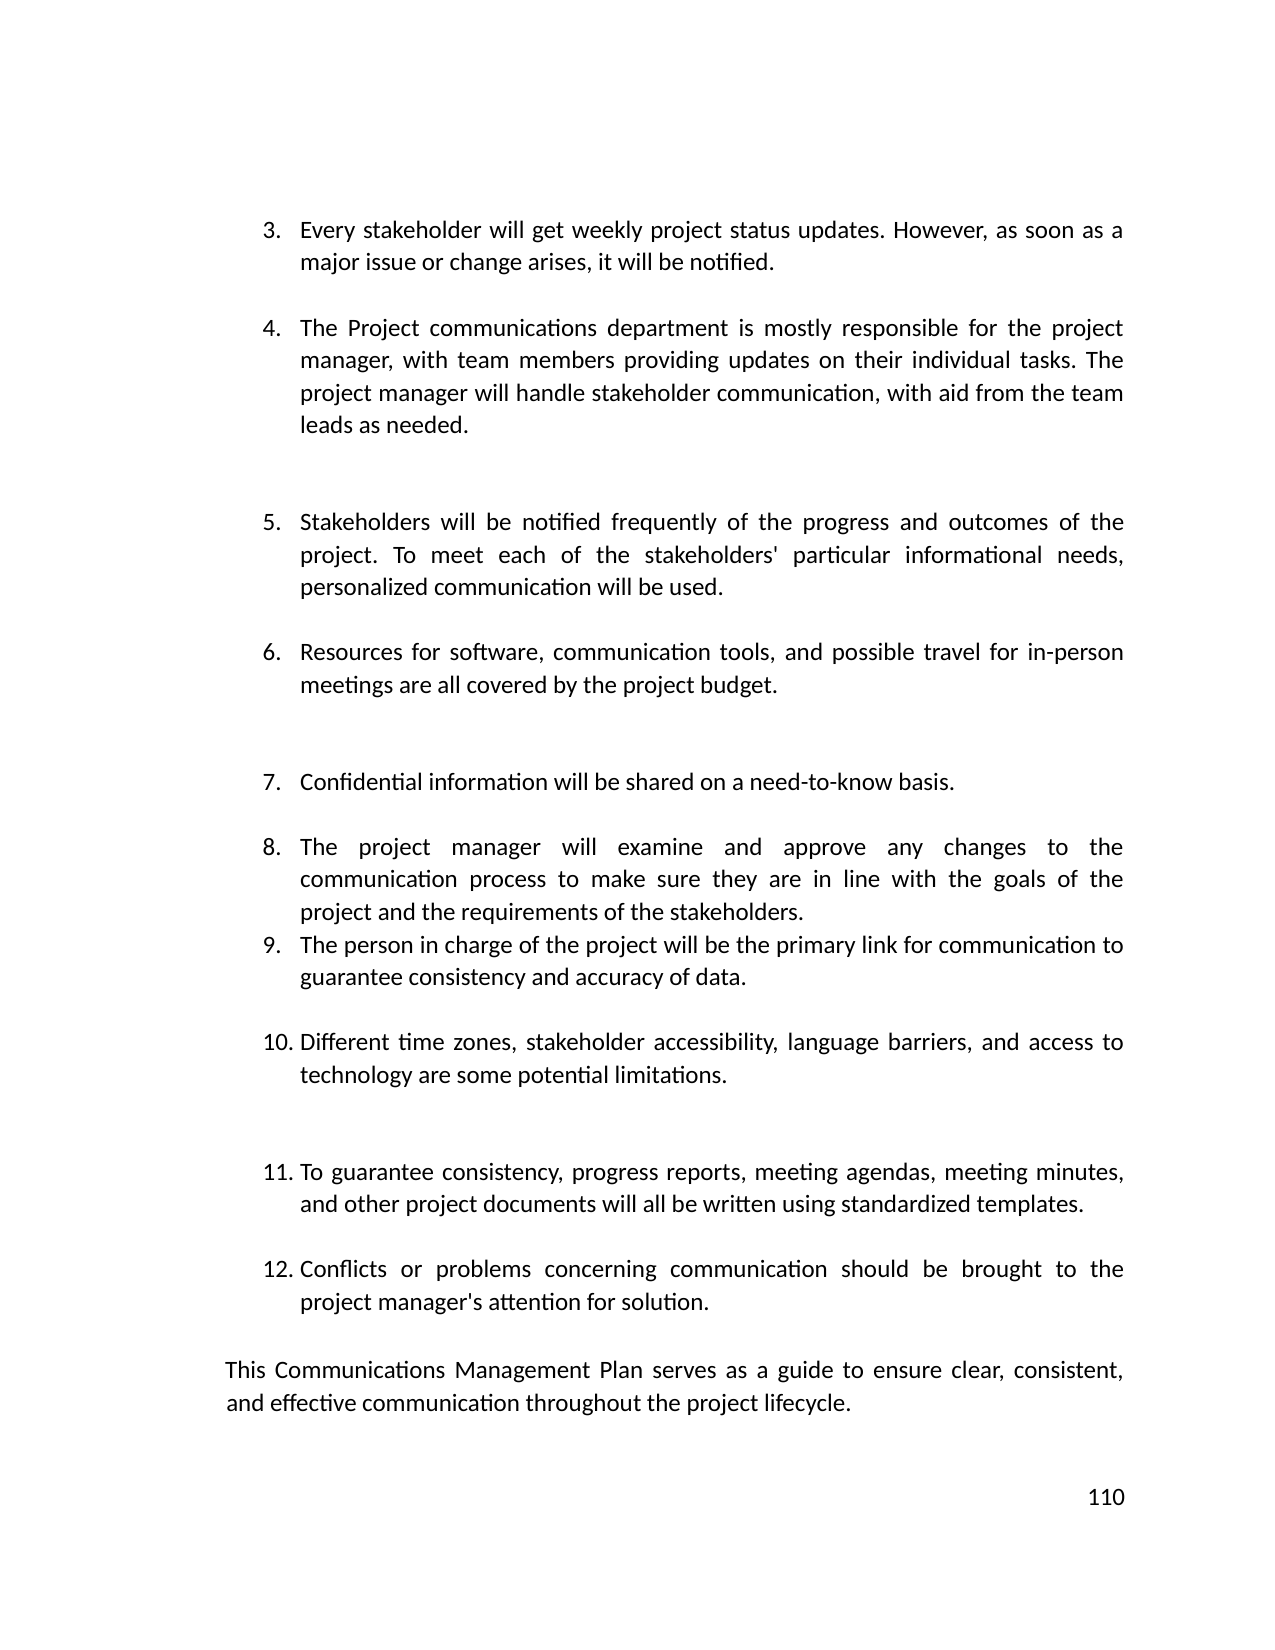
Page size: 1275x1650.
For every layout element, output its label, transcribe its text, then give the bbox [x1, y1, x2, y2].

list To guarantee consistency, progress reports, meeting agendas, meeting minutes, and other project documents will all be written using standardized templates. [262, 1156, 1125, 1219]
text This Communications Management Plan serves as a guide to ensure clear, consistent, and effective communication throughout the project lifecycle. [225, 1354, 1125, 1417]
list Every stakeholder will get weekly project status updates. However, as soon as a major issue or change arises, it will be notified. [262, 214, 1125, 277]
list Conflicts or problems concerning communication should be brought to the project manager's attention for solution. [262, 1253, 1125, 1317]
list Stakeholders will be notified frequently of the progress and outcomes of the project. To meet each of the stakeholders' particular informational needs, personalized communication will be used. [262, 506, 1125, 602]
list Different time zones, stakeholder accessibility, language barriers, and access to technology are some potential limitations. [262, 1027, 1125, 1090]
list Confidential information will be shared on a need-to-know basis. [262, 766, 1125, 796]
list The person in charge of the project will be the primary link for communication to guarantee consistency and accuracy of data. [262, 929, 1125, 992]
list Resources for software, communication tools, and possible travel for in-person meetings are all covered by the project budget. [262, 637, 1125, 700]
list The Project communications department is mostly responsible for the project manager, with team members providing updates on their individual tasks. The project manager will handle stakeholder communication, with aid from the team leads as needed. [262, 312, 1125, 440]
list The project manager will examine and approve any changes to the communication process to make sure they are in line with the goals of the project and the requirements of the stakeholders. [262, 831, 1125, 927]
